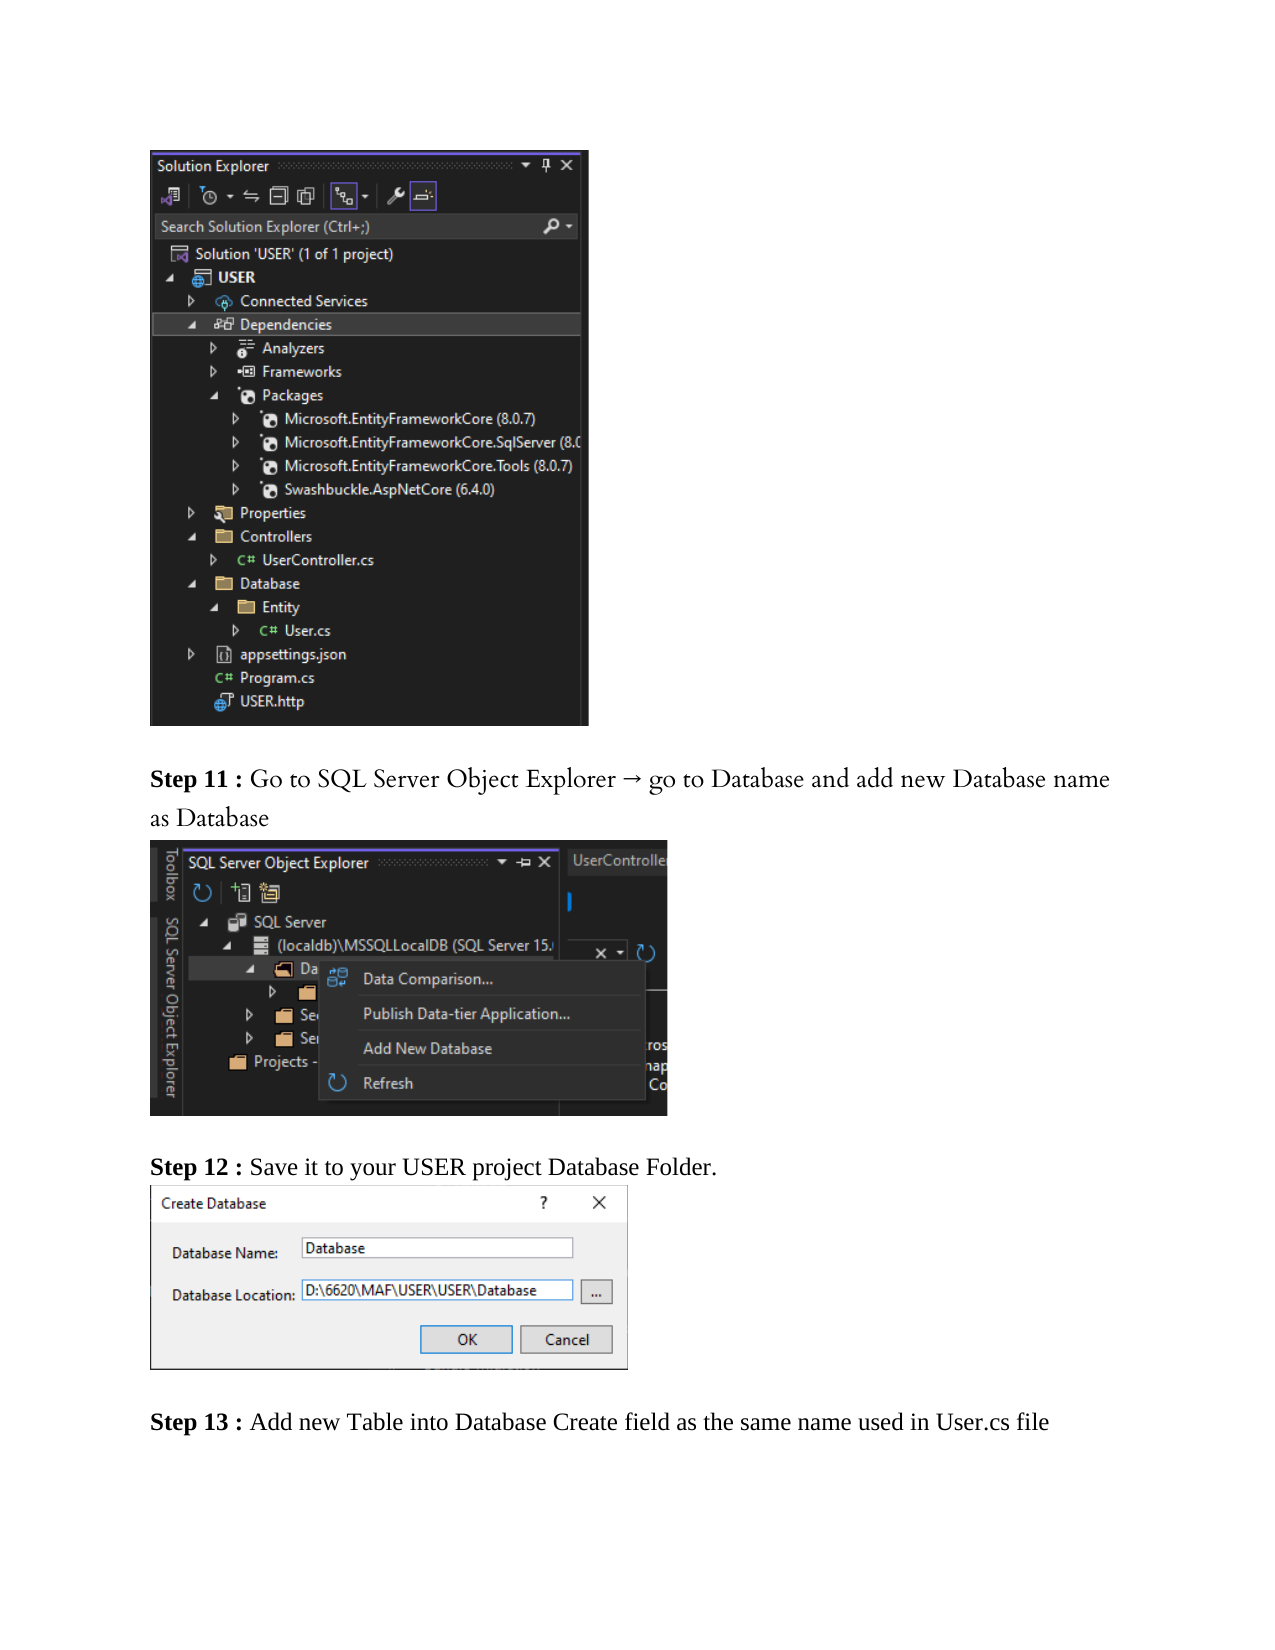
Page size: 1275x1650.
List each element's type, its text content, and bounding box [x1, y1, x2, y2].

picture [150, 150, 589, 726]
text Step 11 : Go to SQL Server Object Explorer → go to Database and add new Database name as Database [150, 763, 1125, 835]
text Step 12 : Save it to your USER project Database Folder. [150, 1152, 1125, 1181]
text Step 13 : Add new Table into Database Create field as the same name used in User.cs file [150, 1407, 1125, 1435]
picture [150, 840, 668, 1116]
picture [150, 1185, 628, 1370]
